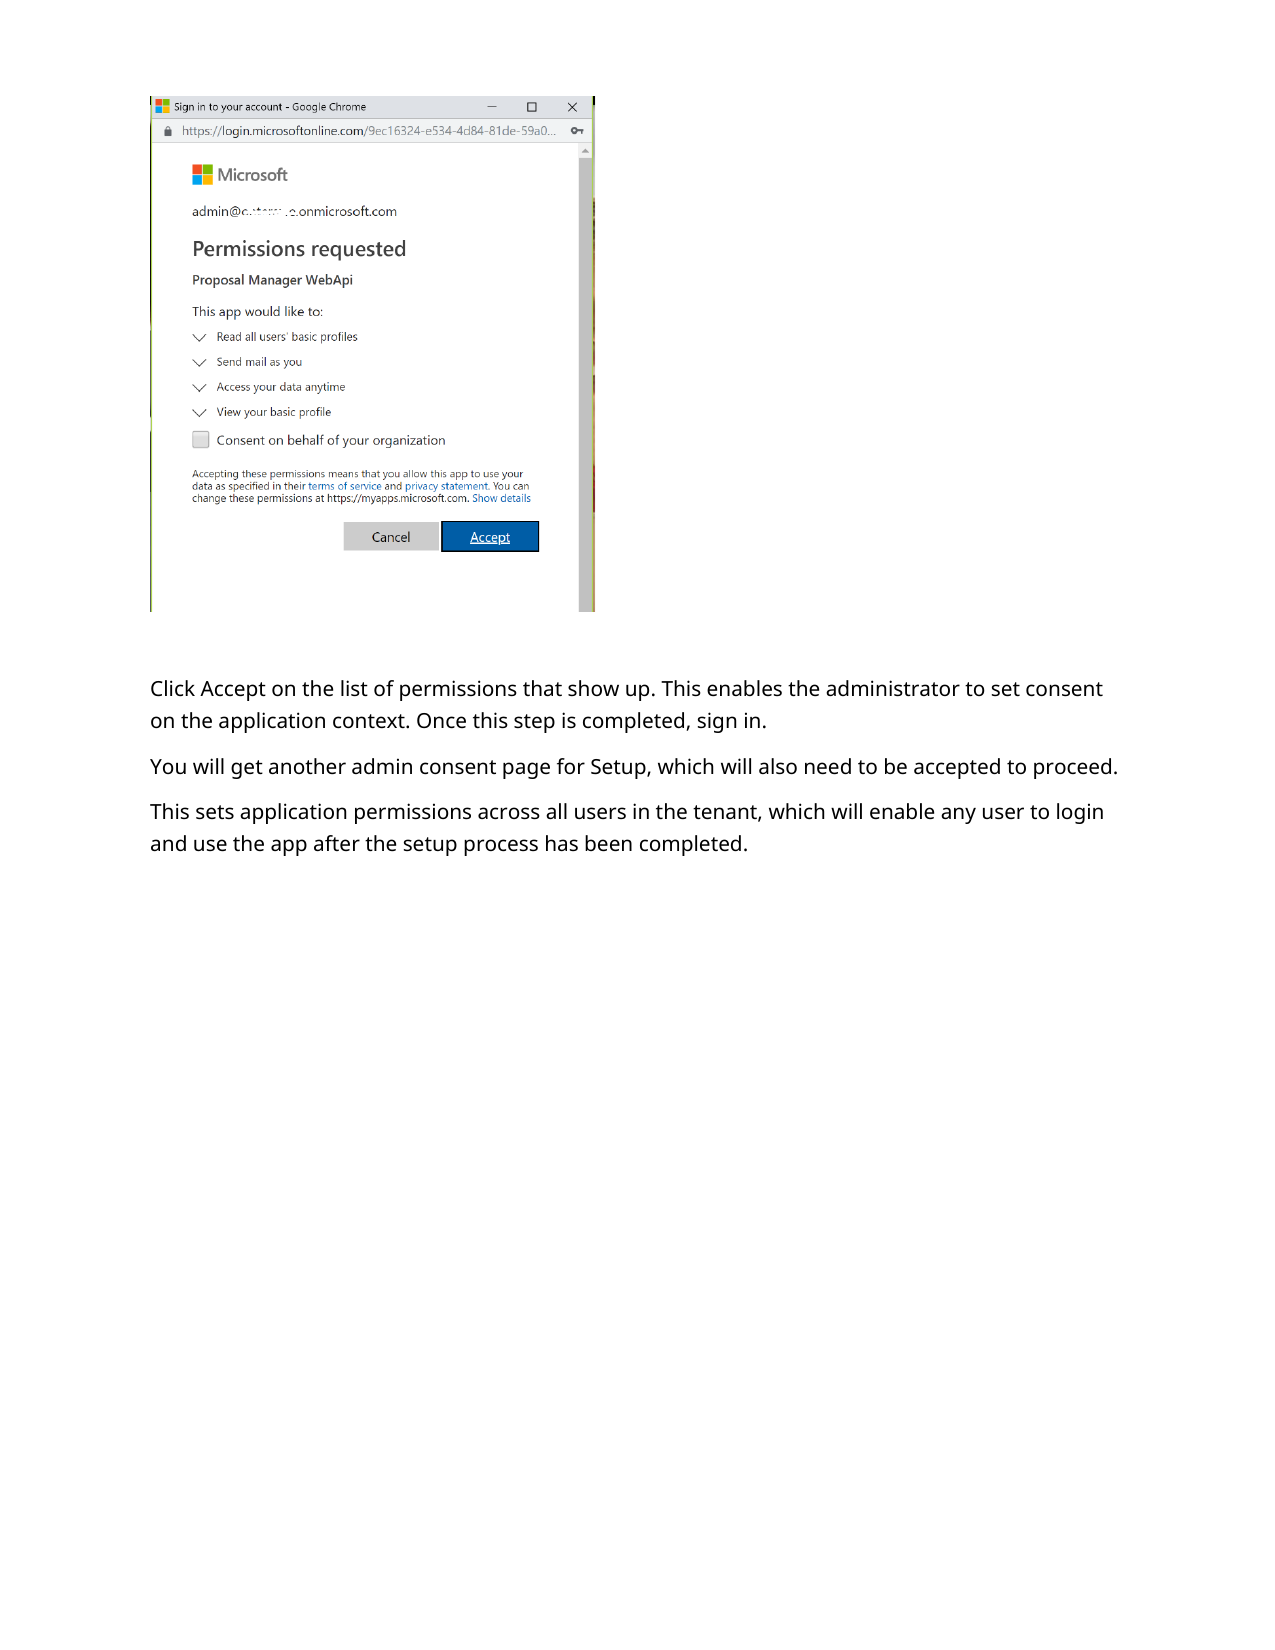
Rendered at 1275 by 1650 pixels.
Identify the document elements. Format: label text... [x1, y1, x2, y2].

picture [150, 96, 596, 612]
text Click Accept on the list of permissions that show up. This enables the administrator to set consent on the application context. Once this step is completed, sign in. [150, 674, 1125, 735]
text You will get another admin consent page for Setup, which will also need to be accepted to proceed. [150, 752, 1125, 780]
text This sets application permissions across all users in the tenant, which will enable any user to login and use the app after the setup process has been completed. [150, 797, 1125, 858]
